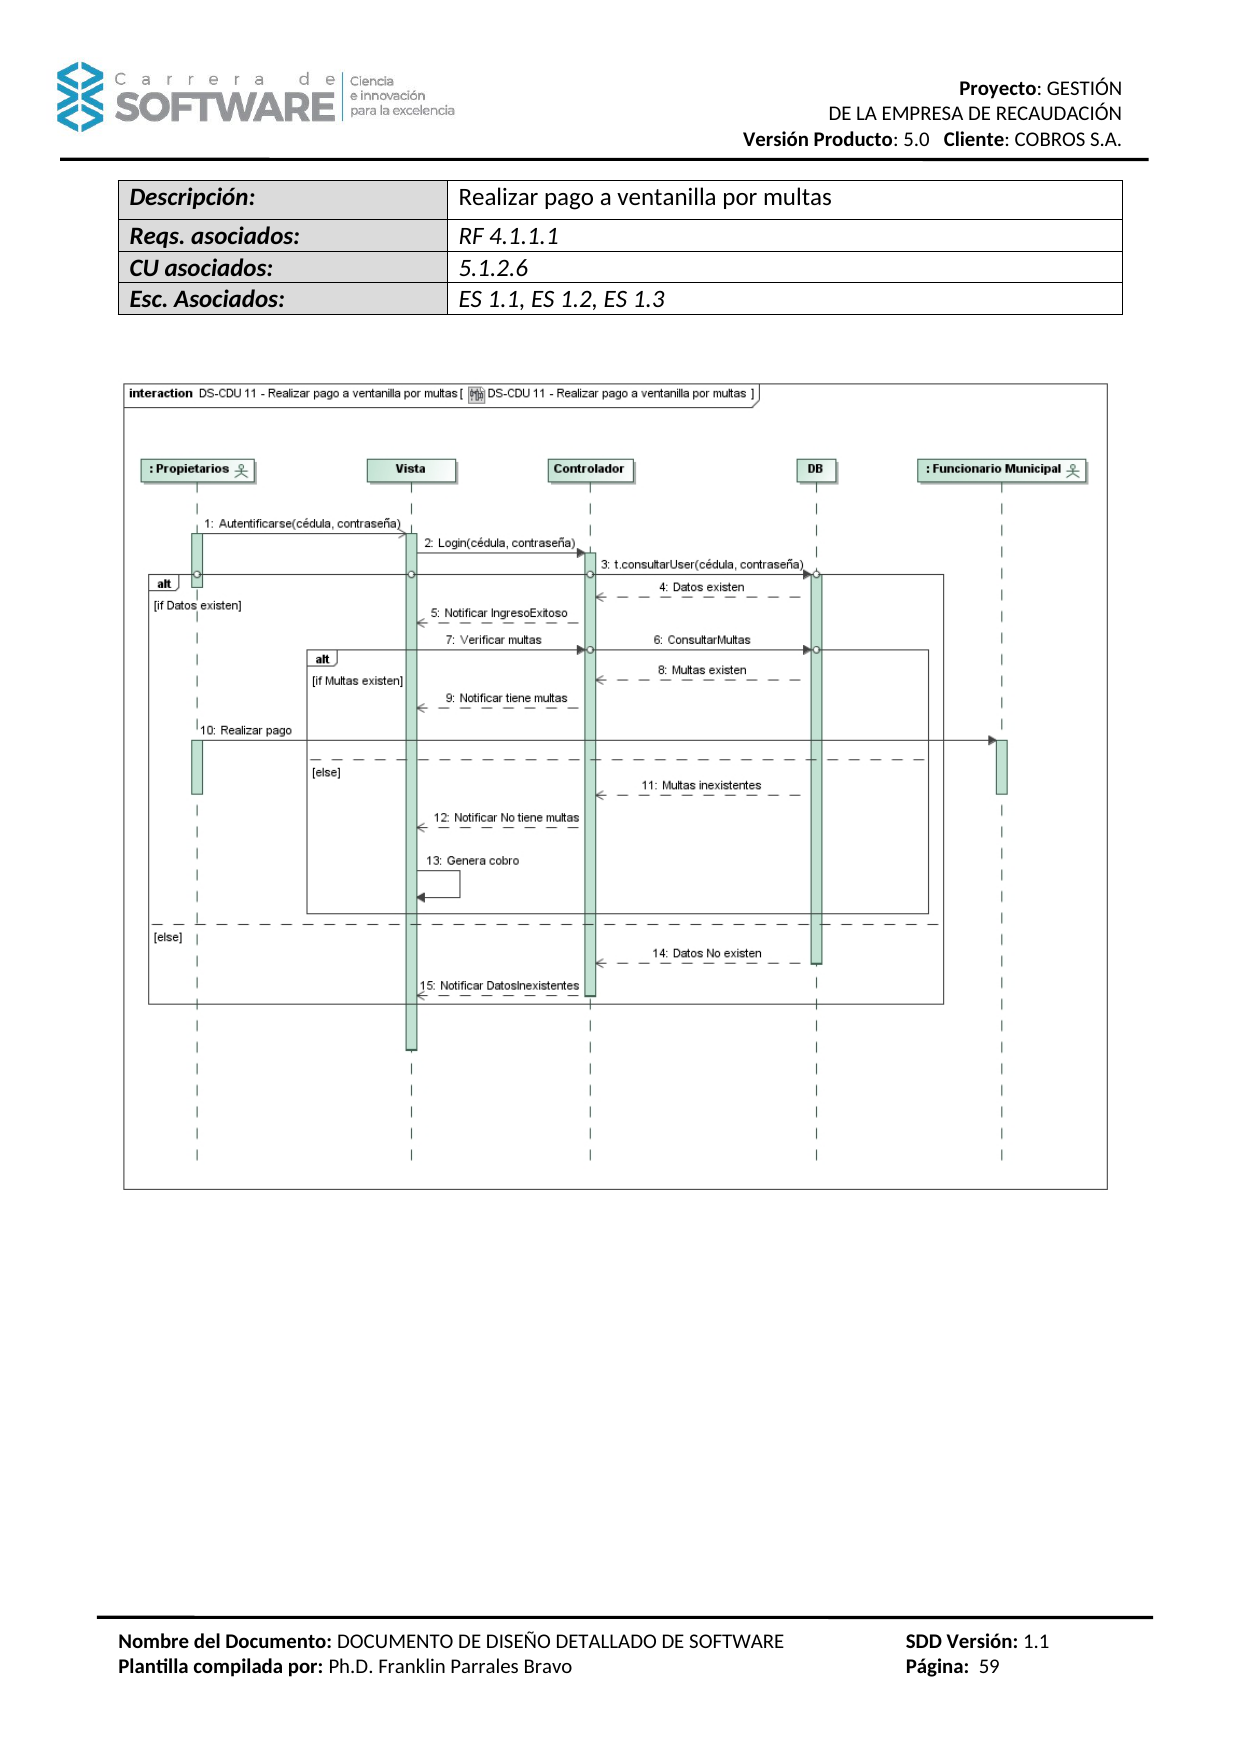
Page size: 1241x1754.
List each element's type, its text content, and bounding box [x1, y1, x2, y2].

table_cell 5.1.2.6 [448, 252, 1122, 282]
picture [46, 46, 461, 154]
table_cell Reqs. asociados: [119, 220, 447, 251]
table_cell Descripción: [119, 181, 447, 219]
table_cell RF 4.1.1.1 [448, 220, 1122, 251]
table_cell CU asociados: [119, 252, 447, 282]
picture [118, 378, 1123, 1232]
table_cell Realizar pago a ventanilla por multas [448, 181, 1122, 219]
table_cell Esc. Asociados: [119, 283, 447, 314]
table_cell ES 1.1, ES 1.2, ES 1.3 [448, 283, 1122, 314]
